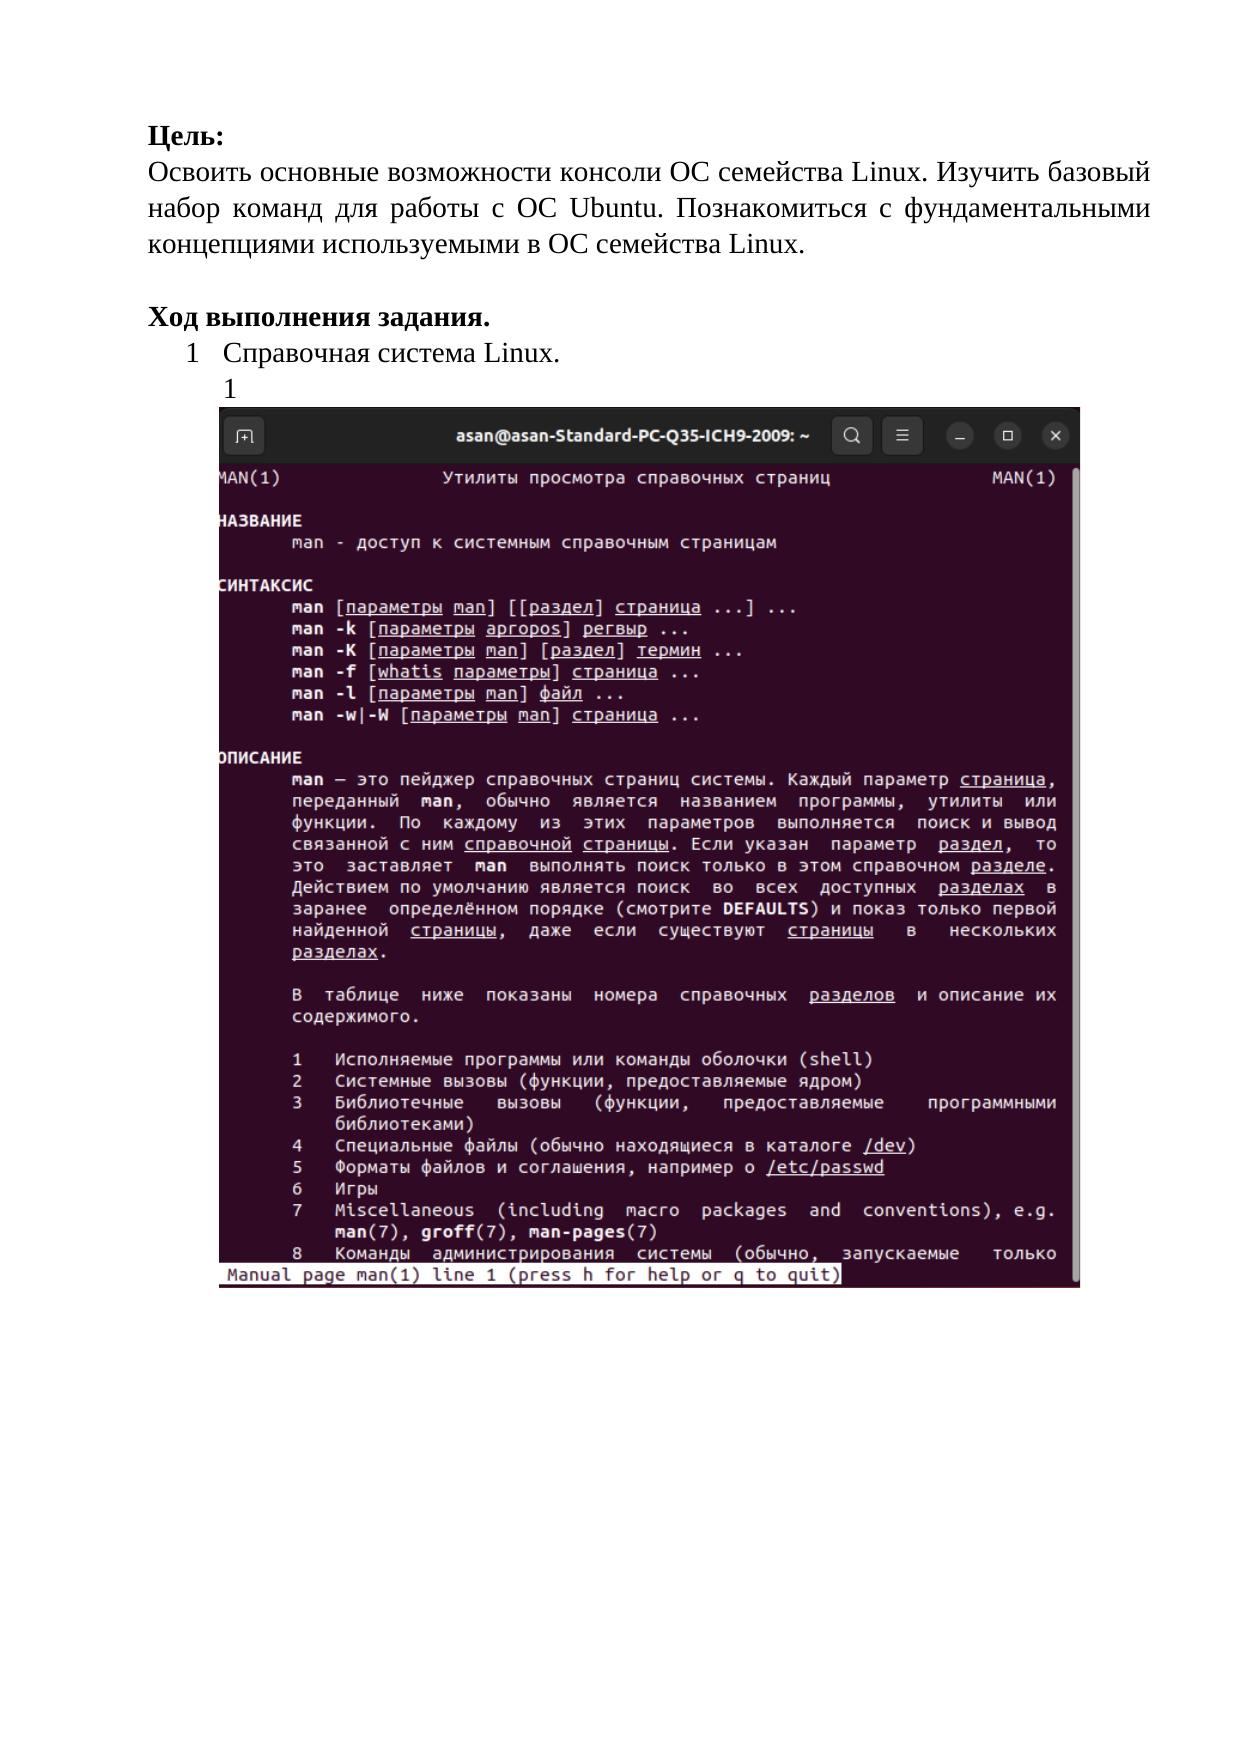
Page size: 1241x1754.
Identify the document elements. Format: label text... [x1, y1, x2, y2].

list Справочная система Linux. 1 [185, 335, 1152, 405]
list Цель: [148, 118, 1152, 152]
text Освоить основные возможности консоли OC семейства Linux. Изучить базовый набор команд для работы с OC Ubuntu. Познакомиться с фундаментальными концепциями используемыми в ОС семейства Linux. [148, 154, 1152, 260]
list Ход выполнения задания. [148, 299, 1152, 332]
picture [219, 407, 1081, 1288]
